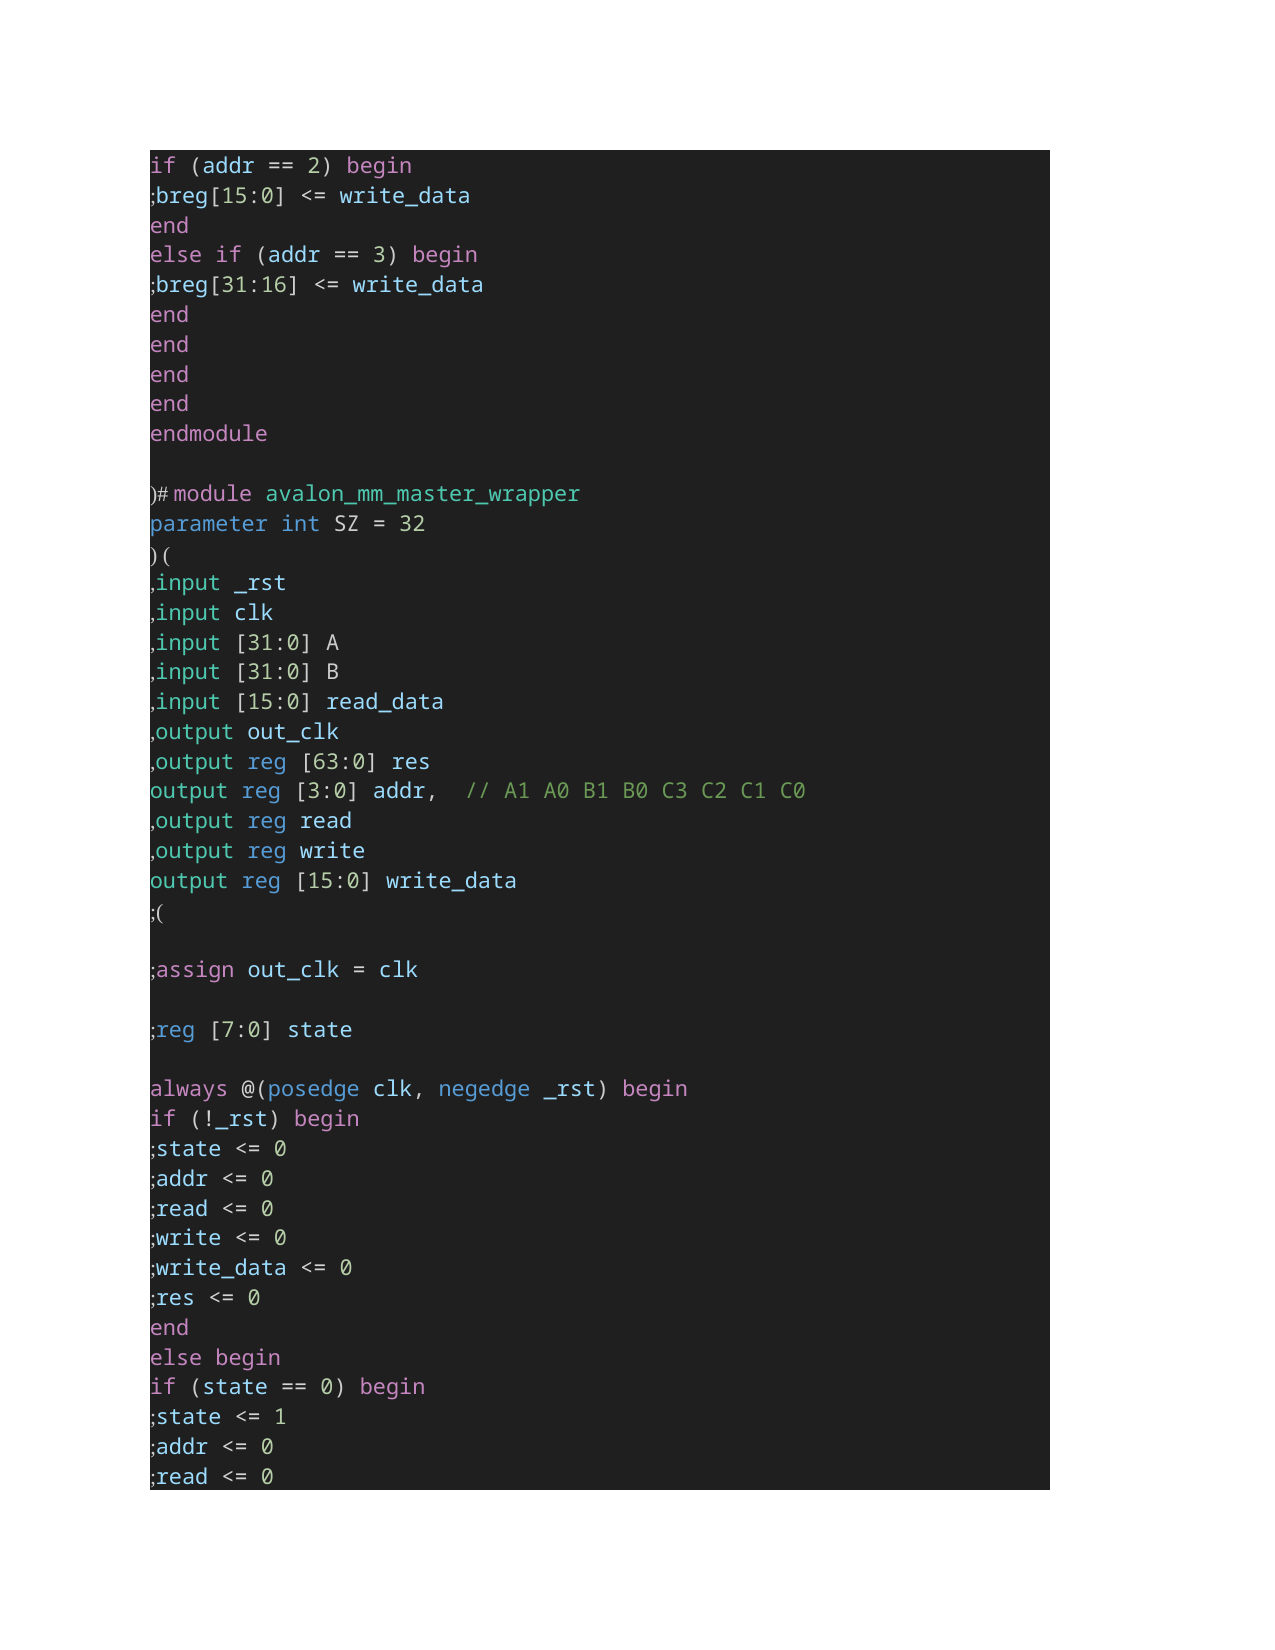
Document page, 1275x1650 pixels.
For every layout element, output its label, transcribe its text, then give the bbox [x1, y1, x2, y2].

text else if (addr == 3) begin [150, 239, 1050, 269]
text parameter int SZ = 32 [150, 507, 1050, 537]
text assign out_clk = clk; [150, 954, 1050, 984]
text write <= 0; [150, 1222, 1050, 1252]
text end [150, 329, 1050, 358]
text output reg read, [150, 805, 1050, 835]
text else begin [150, 1341, 1050, 1371]
text input [31:0] A, [150, 627, 1050, 656]
text if (!_rst) begin [150, 1103, 1050, 1133]
text output reg write, [150, 835, 1050, 865]
text addr <= 0; [150, 1431, 1050, 1461]
text input clk, [150, 597, 1050, 627]
text reg [7:0] state; [150, 1014, 1050, 1043]
text if (addr == 2) begin [150, 150, 1050, 180]
text breg[31:16] <= write_data; [150, 269, 1050, 299]
text end [150, 358, 1050, 388]
text if (state == 0) begin [150, 1371, 1050, 1401]
text read <= 0; [150, 1461, 1050, 1490]
text state <= 0; [150, 1133, 1050, 1163]
text output reg [3:0] addr, // A1 A0 B1 B0 C3 C2 C1 C0 [150, 776, 1050, 805]
text always @(posedge clk, negedge _rst) begin [150, 1073, 1050, 1103]
text input [31:0] B, [150, 656, 1050, 686]
text addr <= 0; [150, 1163, 1050, 1192]
text read <= 0; [150, 1192, 1050, 1222]
text state <= 1; [150, 1401, 1050, 1431]
text output out_clk, [150, 716, 1050, 746]
text input _rst, [150, 567, 1050, 597]
text output reg [15:0] write_data [150, 865, 1050, 895]
text end [150, 299, 1050, 329]
text ) ( [150, 537, 1050, 567]
text res <= 0; [150, 1282, 1050, 1312]
text breg[15:0] <= write_data; [150, 180, 1050, 209]
text input [15:0] read_data, [150, 686, 1050, 716]
text ); [150, 895, 1050, 924]
text end [150, 209, 1050, 239]
text end [150, 1312, 1050, 1341]
text module avalon_mm_master_wrapper #( [150, 478, 1050, 507]
text write_data <= 0; [150, 1252, 1050, 1282]
text endmodule [150, 418, 1050, 448]
text output reg [63:0] res, [150, 746, 1050, 776]
text end [150, 388, 1050, 418]
